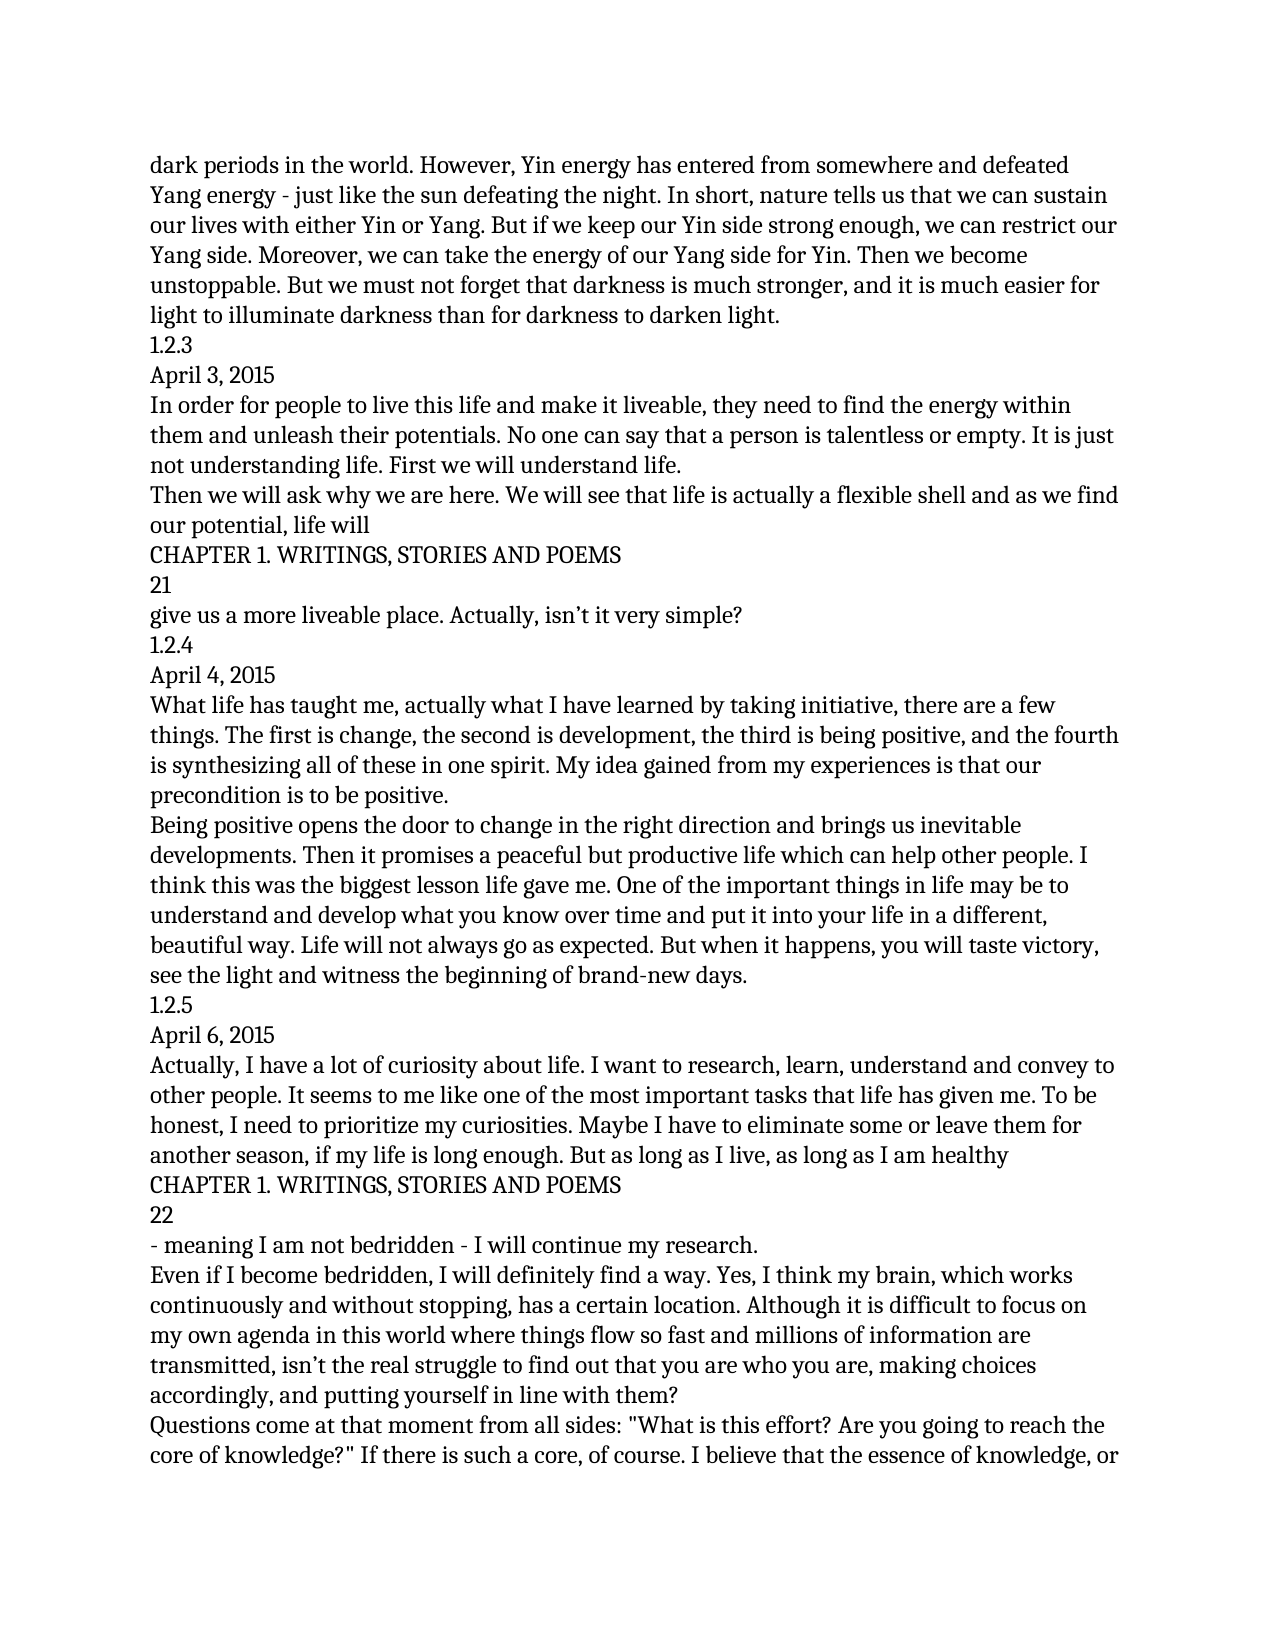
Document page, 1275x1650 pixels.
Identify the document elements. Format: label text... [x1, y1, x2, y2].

text Then we will ask why we are here. We will see that life is actually a flexible shell and as we find our potential, life will [150, 480, 1125, 540]
text Even if I become bedridden, I will definitely find a way. Yes, I think my brain, which works continuously and without stopping, has a certain location. Although it is difficult to focus on my own agenda in this world where things flow so fast and millions of information are transmitted, isn’t the real struggle to find out that you are who you are, making choices accordingly, and putting yourself in line with them? [150, 1260, 1125, 1410]
text April 6, 2015 [150, 1020, 1125, 1050]
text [150, 150, 1125, 330]
text What life has taught me, actually what I have learned by taking initiative, there are a few things. The first is change, the second is development, the third is being positive, and the fourth is synthesizing all of these in one spirit. My idea gained from my experiences is that our precondition is to be positive. [150, 690, 1125, 810]
text - meaning I am not bedridden - I will continue my research. [150, 1230, 1125, 1260]
text 21 [150, 570, 1125, 600]
text April 3, 2015 [150, 360, 1125, 390]
text CHAPTER 1. WRITINGS, STORIES AND POEMS [150, 540, 1125, 570]
text Being positive opens the door to change in the right direction and brings us inevitable developments. Then it promises a peaceful but productive life which can help other people. I think this was the biggest lesson life gave me. One of the important things in life may be to understand and develop what you know over time and put it into your life in a different, beautiful way. Life will not always go as expected. But when it happens, you will taste victory, see the light and witness the beginning of brand-new days. [150, 810, 1125, 990]
text 22 [150, 1200, 1125, 1230]
text Actually, I have a lot of curiosity about life. I want to research, learn, understand and convey to other people. It seems to me like one of the most important tasks that life has given me. To be honest, I need to prioritize my curiosities. Maybe I have to eliminate some or leave them for another season, if my life is long enough. But as long as I live, as long as I am healthy [150, 1050, 1125, 1170]
text 1.2.4 [150, 630, 1125, 660]
text 1.2.5 [150, 990, 1125, 1020]
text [150, 1410, 1125, 1470]
text In order for people to live this life and make it liveable, they need to find the energy within them and unleash their potentials. No one can say that a person is talentless or empty. It is just not understanding life. First we will understand life. [150, 390, 1125, 480]
text CHAPTER 1. WRITINGS, STORIES AND POEMS [150, 1170, 1125, 1200]
text give us a more liveable place. Actually, isn’t it very simple? [150, 600, 1125, 630]
text April 4, 2015 [150, 660, 1125, 690]
text 1.2.3 [150, 330, 1125, 360]
